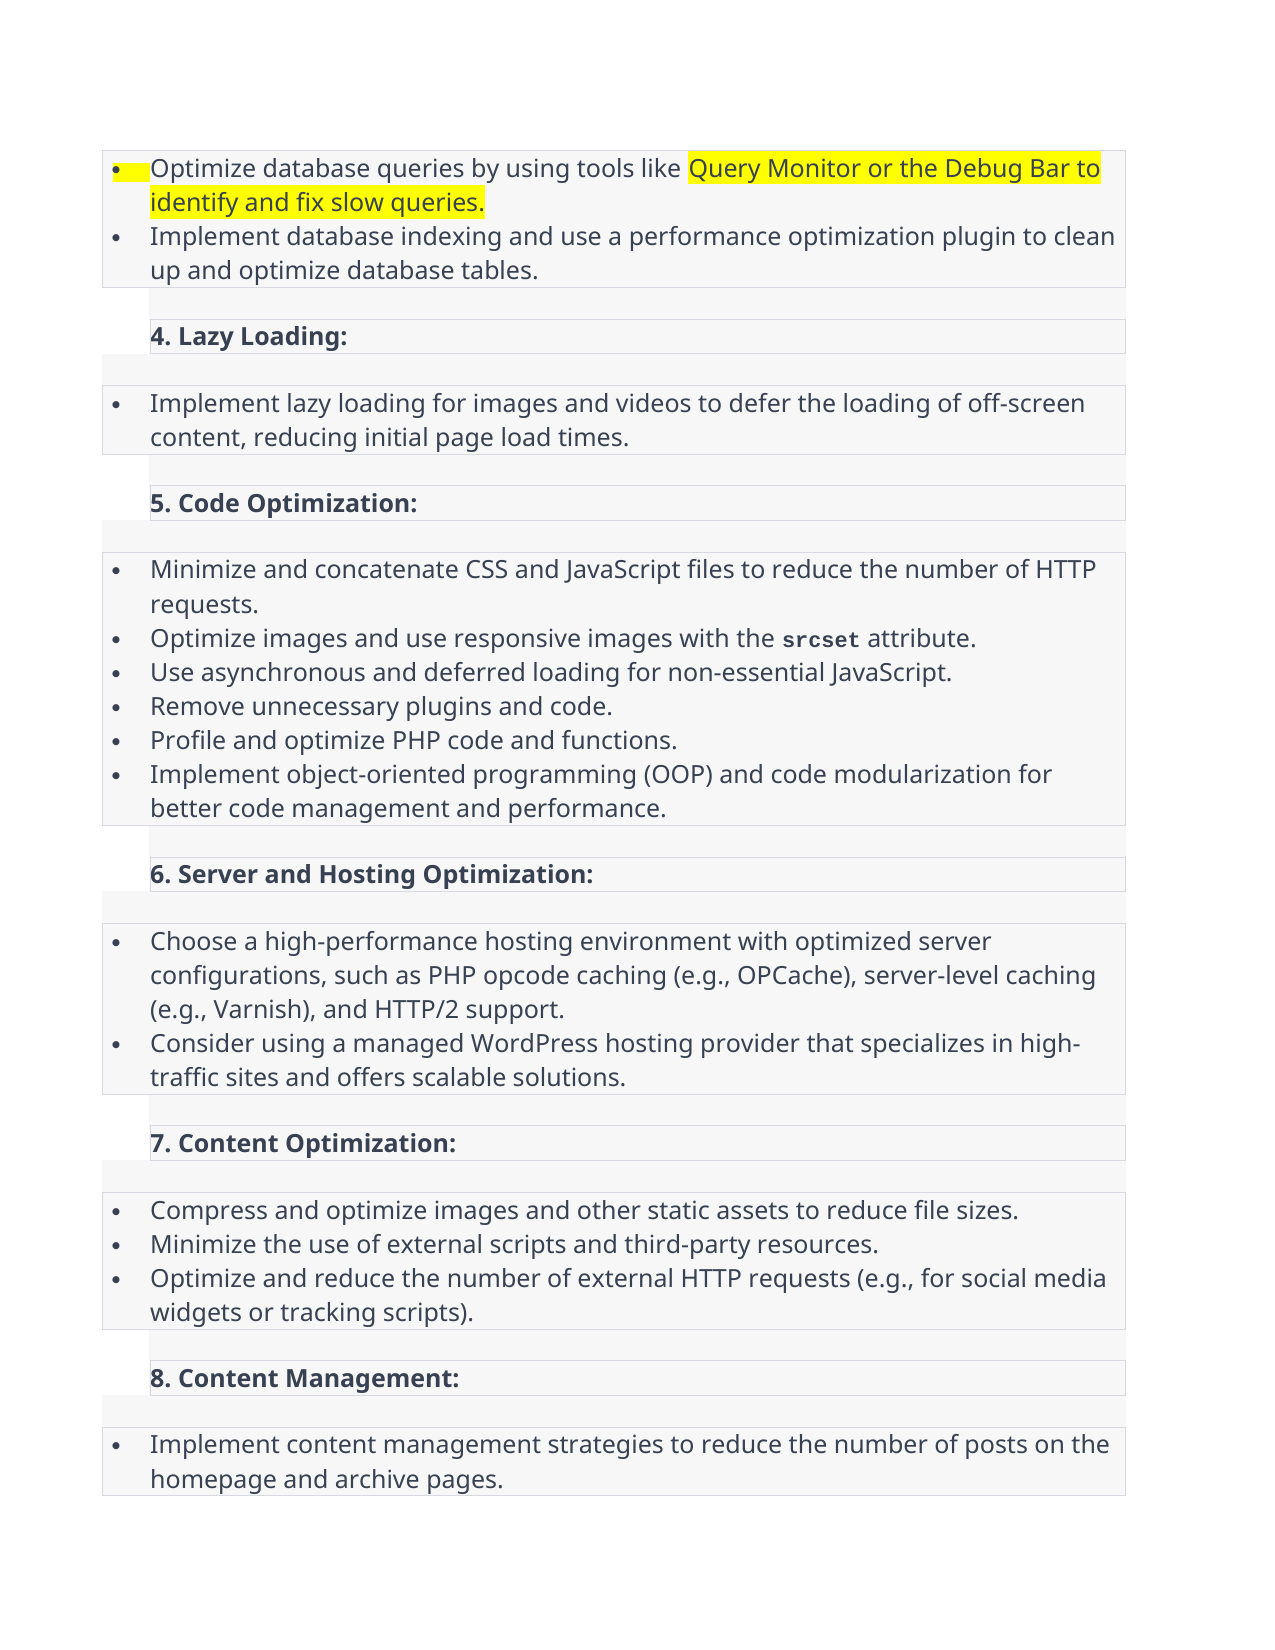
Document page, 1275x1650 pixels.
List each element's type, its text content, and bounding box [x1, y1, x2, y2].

list Implement database indexing and use a performance optimization plugin to clean up and optimize database tables. [103, 218, 1125, 287]
text 8. Content Management: [151, 1361, 1125, 1395]
text 5. Code Optimization: [151, 486, 1125, 520]
list Choose a high-performance hosting environment with optimized server configurations, such as PHP opcode caching (e.g., OPCache), server-level caching (e.g., Varnish), and HTTP/2 support. [103, 924, 1125, 1025]
list Optimize and reduce the number of external HTTP requests (e.g., for social media widgets or tracking scripts). [103, 1260, 1125, 1329]
list Minimize the use of external scripts and third-party resources. [103, 1226, 1125, 1260]
list Minimize and concatenate CSS and JavaScript files to reduce the number of HTTP requests. [103, 553, 1125, 620]
list Consider using a managed WordPress hosting provider that specializes in high-traffic sites and offers scalable solutions. [103, 1025, 1125, 1094]
text 6. Server and Hosting Optimization: [151, 858, 1125, 891]
list Implement lazy loading for images and videos to defer the loading of off-screen content, reducing initial page load times. [103, 386, 1125, 454]
text 7. Content Optimization: [151, 1126, 1125, 1160]
list Optimize images and use responsive images with the srcset attribute. [103, 620, 1125, 654]
text 4. Lazy Loading: [151, 320, 1125, 353]
list Optimize database queries by using tools like Query Monitor or the Debug Bar to identify and fix slow queries. [103, 151, 1125, 218]
list Implement object-oriented programming (OOP) and code modularization for better code management and performance. [103, 756, 1125, 825]
list Use asynchronous and deferred loading for non-essential JavaScript. [103, 654, 1125, 688]
list Compress and optimize images and other static assets to reduce file sizes. [103, 1193, 1125, 1226]
list Profile and optimize PHP code and functions. [103, 722, 1125, 756]
list Implement content management strategies to reduce the number of posts on the homepage and archive pages. [103, 1428, 1125, 1495]
list Remove unnecessary plugins and code. [103, 688, 1125, 722]
